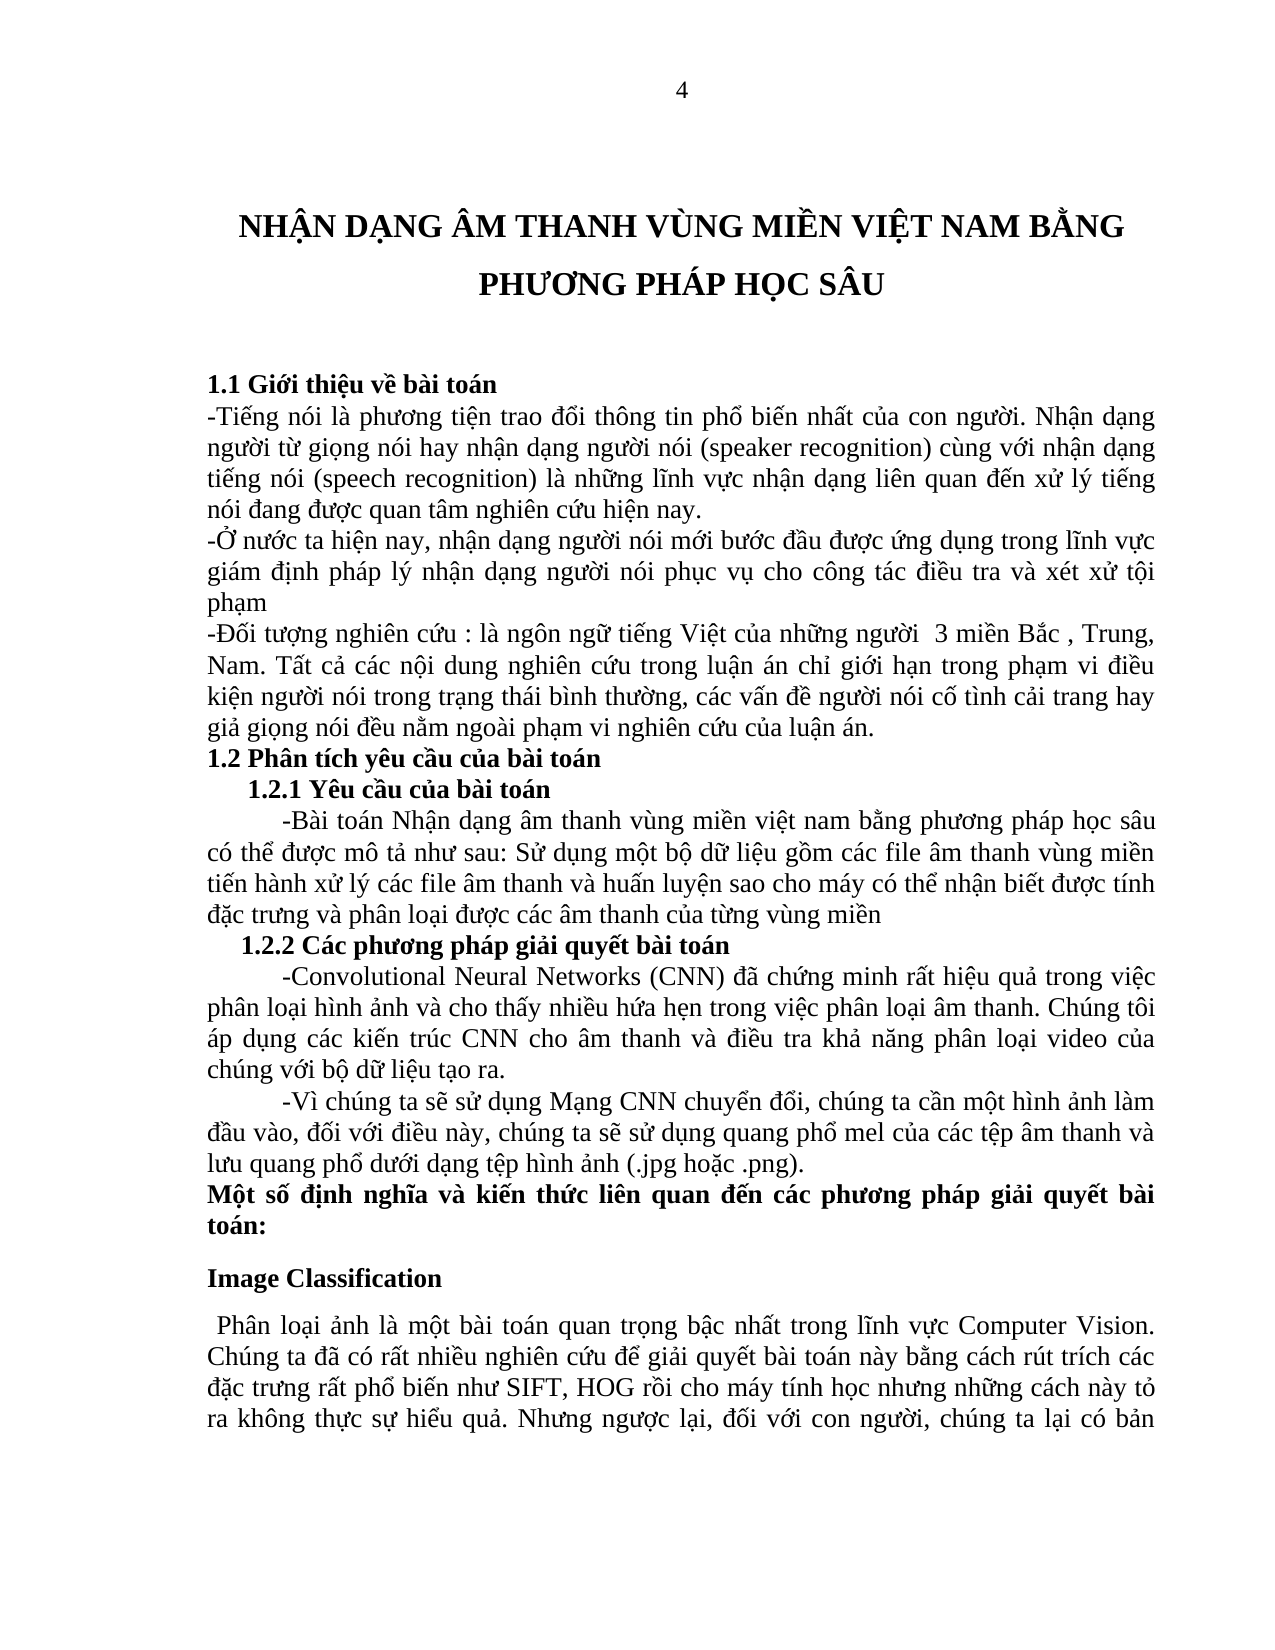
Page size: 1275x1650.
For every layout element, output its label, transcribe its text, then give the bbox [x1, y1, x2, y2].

text 1.2.2 Các phương pháp giải quyết bài toán [207, 929, 1157, 960]
text 1.2.1 Yêu cầu của bài toán [207, 773, 1157, 804]
text -Tiếng nói là phương tiện trao đổi thông tin phổ biến nhất của con người. Nhận dạng người từ giọng nói hay nhận dạng người nói (speaker recognition) cùng với nhận dạng tiếng nói (speech recognition) là những lĩnh vực nhận dạng liên quan đến xử lý tiếng nói đang được quan tâm nghiên cứu hiện nay. [207, 399, 1157, 524]
text -Convolutional Neural Networks (CNN) đã chứng minh rất hiệu quả trong việc phân loại hình ảnh và cho thấy nhiều hứa hẹn trong việc phân loại âm thanh. Chúng tôi áp dụng các kiến trúc CNN cho âm thanh và điều tra khả năng phân loại video của chúng với bộ dữ liệu tạo ra. [207, 960, 1157, 1085]
text 1.1 Giới thiệu về bài toán [207, 368, 1157, 399]
subtitle Image Classification [207, 1262, 1157, 1293]
text -Đối tượng nghiên cứu : là ngôn ngữ tiếng Việt của những người 3 miền Bắc , Trung, Nam. Tất cả các nội dung nghiên cứu trong luận án chỉ giới hạn trong phạm vi điều kiện người nói trong trạng thái bình thường, các vấn đề người nói cố tình cải trang hay giả giọng nói đều nằm ngoài phạm vi nghiên cứu của luận án. [207, 618, 1157, 742]
text 1.2 Phân tích yêu cầu của bài toán [207, 742, 1157, 773]
text -Vì chúng ta sẽ sử dụng Mạng CNN chuyển đổi, chúng ta cần một hình ảnh làm đầu vào, đối với điều này, chúng ta sẽ sử dụng quang phổ mel của các tệp âm thanh và lưu quang phổ dưới dạng tệp hình ảnh (.jpg hoặc .png). [207, 1085, 1157, 1178]
text -Ở nước ta hiện nay, nhận dạng người nói mới bước đầu được ứng dụng trong lĩnh vực giám định pháp lý nhận dạng người nói phục vụ cho công tác điều tra và xét xử tội phạm [207, 524, 1157, 618]
text -Bài toán Nhận dạng âm thanh vùng miền việt nam bằng phương pháp học sâu có thể được mô tả như sau: Sử dụng một bộ dữ liệu gồm các file âm thanh vùng miền tiến hành xử lý các file âm thanh và huấn luyện sao cho máy có thể nhận biết được tính đặc trưng và phân loại được các âm thanh của từng vùng miền [207, 804, 1157, 929]
text NHẬN DẠNG ÂM THANH VÙNG MIỀN VIỆT NAM BẰNG PHƯƠNG PHÁP HỌC SÂU [207, 207, 1157, 303]
text Một số định nghĩa và kiến thức liên quan đến các phương pháp giải quyết bài toán: [207, 1178, 1157, 1241]
